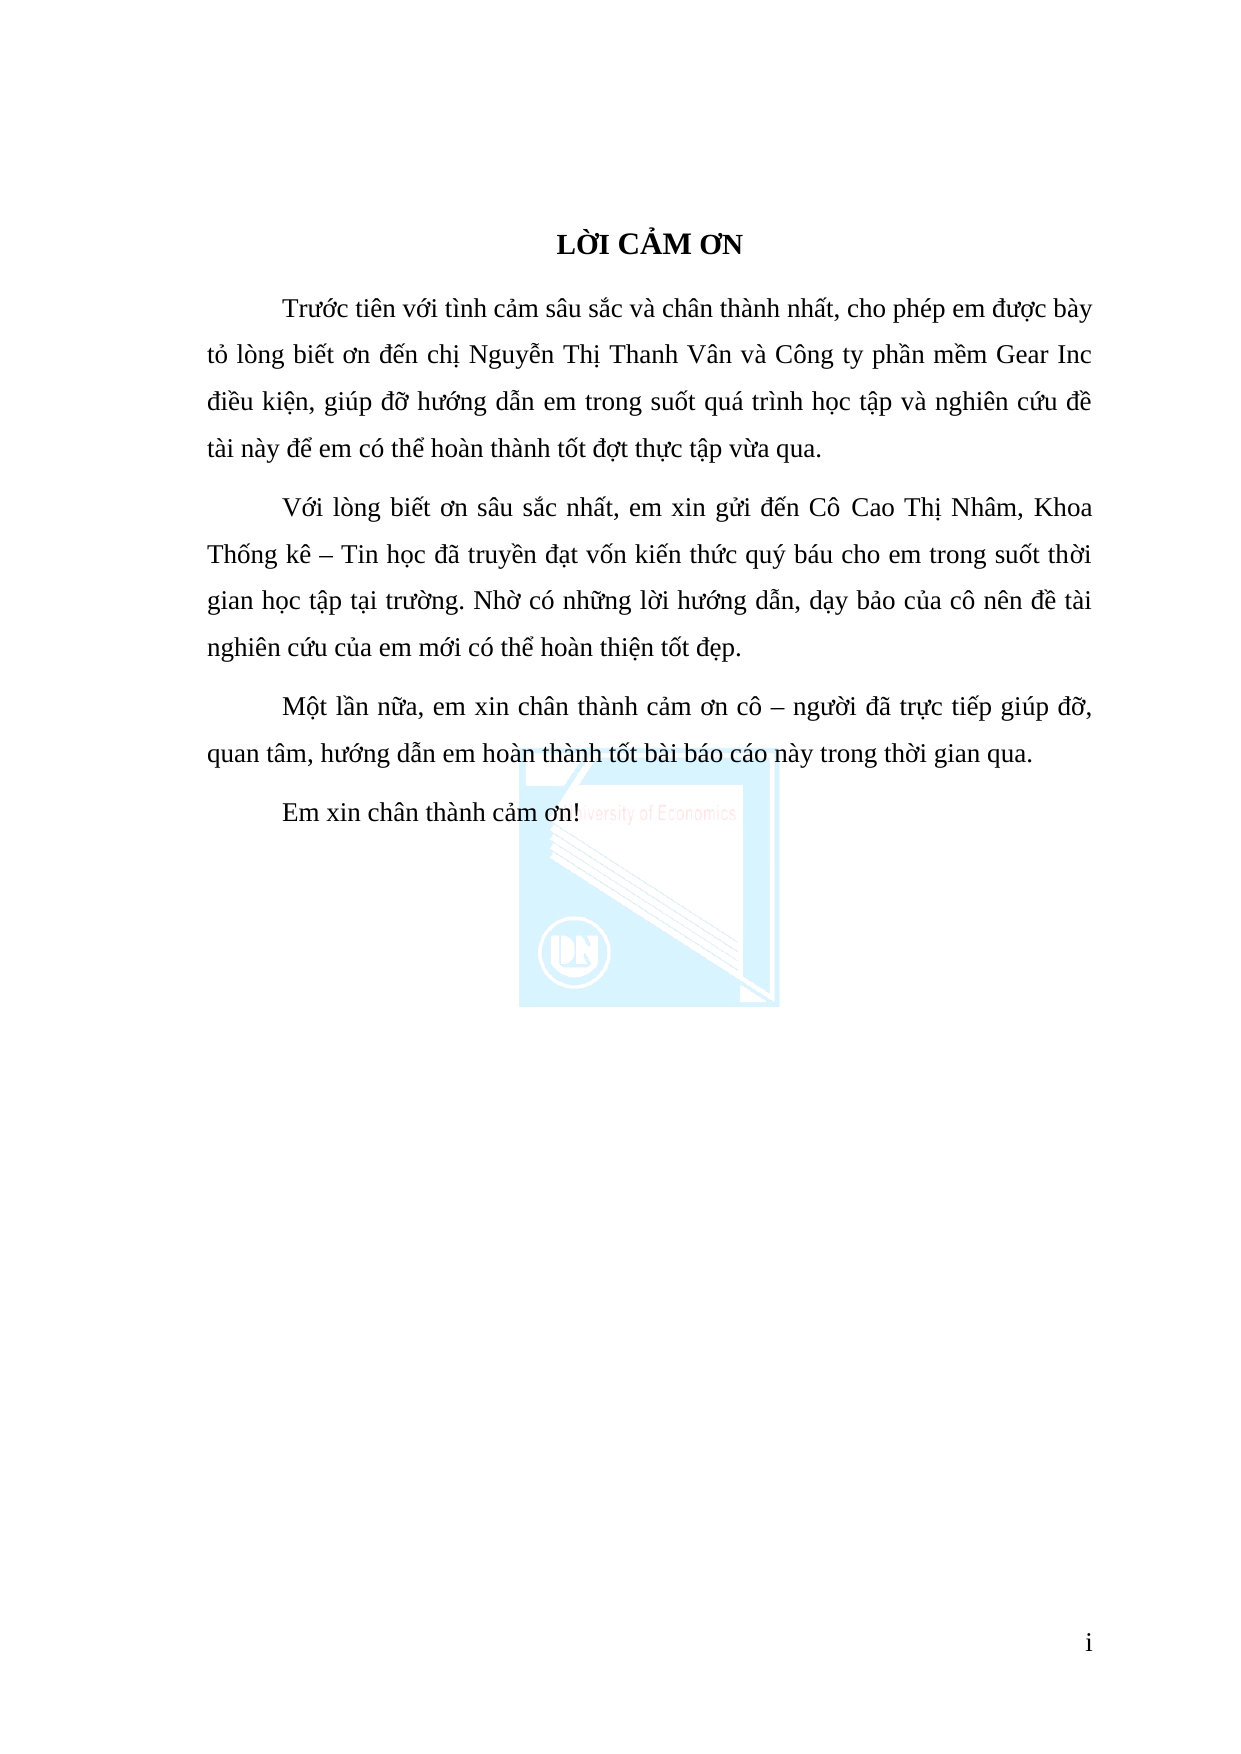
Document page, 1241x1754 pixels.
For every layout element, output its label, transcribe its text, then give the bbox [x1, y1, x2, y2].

text Một lần nữa, em xin chân thành cảm ơn cô – người đã trực tiếp giúp đỡ, quan tâm, hướng dẫn em hoàn thành tốt bài báo cáo này trong thời gian qua. [207, 690, 1092, 768]
text Em xin chân thành cảm ơn! [207, 796, 1092, 827]
text Trước tiên với tình cảm sâu sắc và chân thành nhất, cho phép em được bày tỏ lòng biết ơn đến chị Nguyễn Thị Thanh Vân và Công ty phần mềm Gear Inc điều kiện, giúp đỡ hướng dẫn em trong suốt quá trình học tập và nghiên cứu đề tài này để em có thể hoàn thành tốt đợt thực tập vừa qua. [207, 292, 1092, 463]
text Với lòng biết ơn sâu sắc nhất, em xin gửi đến Cô Cao Thị Nhâm, Khoa Thống kê – Tin học đã truyền đạt vốn kiến thức quý báu cho em trong suốt thời gian học tập tại trường. Nhờ có những lời hướng dẫn, dạy bảo của cô nên đề tài nghiên cứu của em mới có thể hoàn thiện tốt đẹp. [207, 491, 1092, 662]
subtitle LỜI CẢM ƠN [207, 226, 1092, 262]
